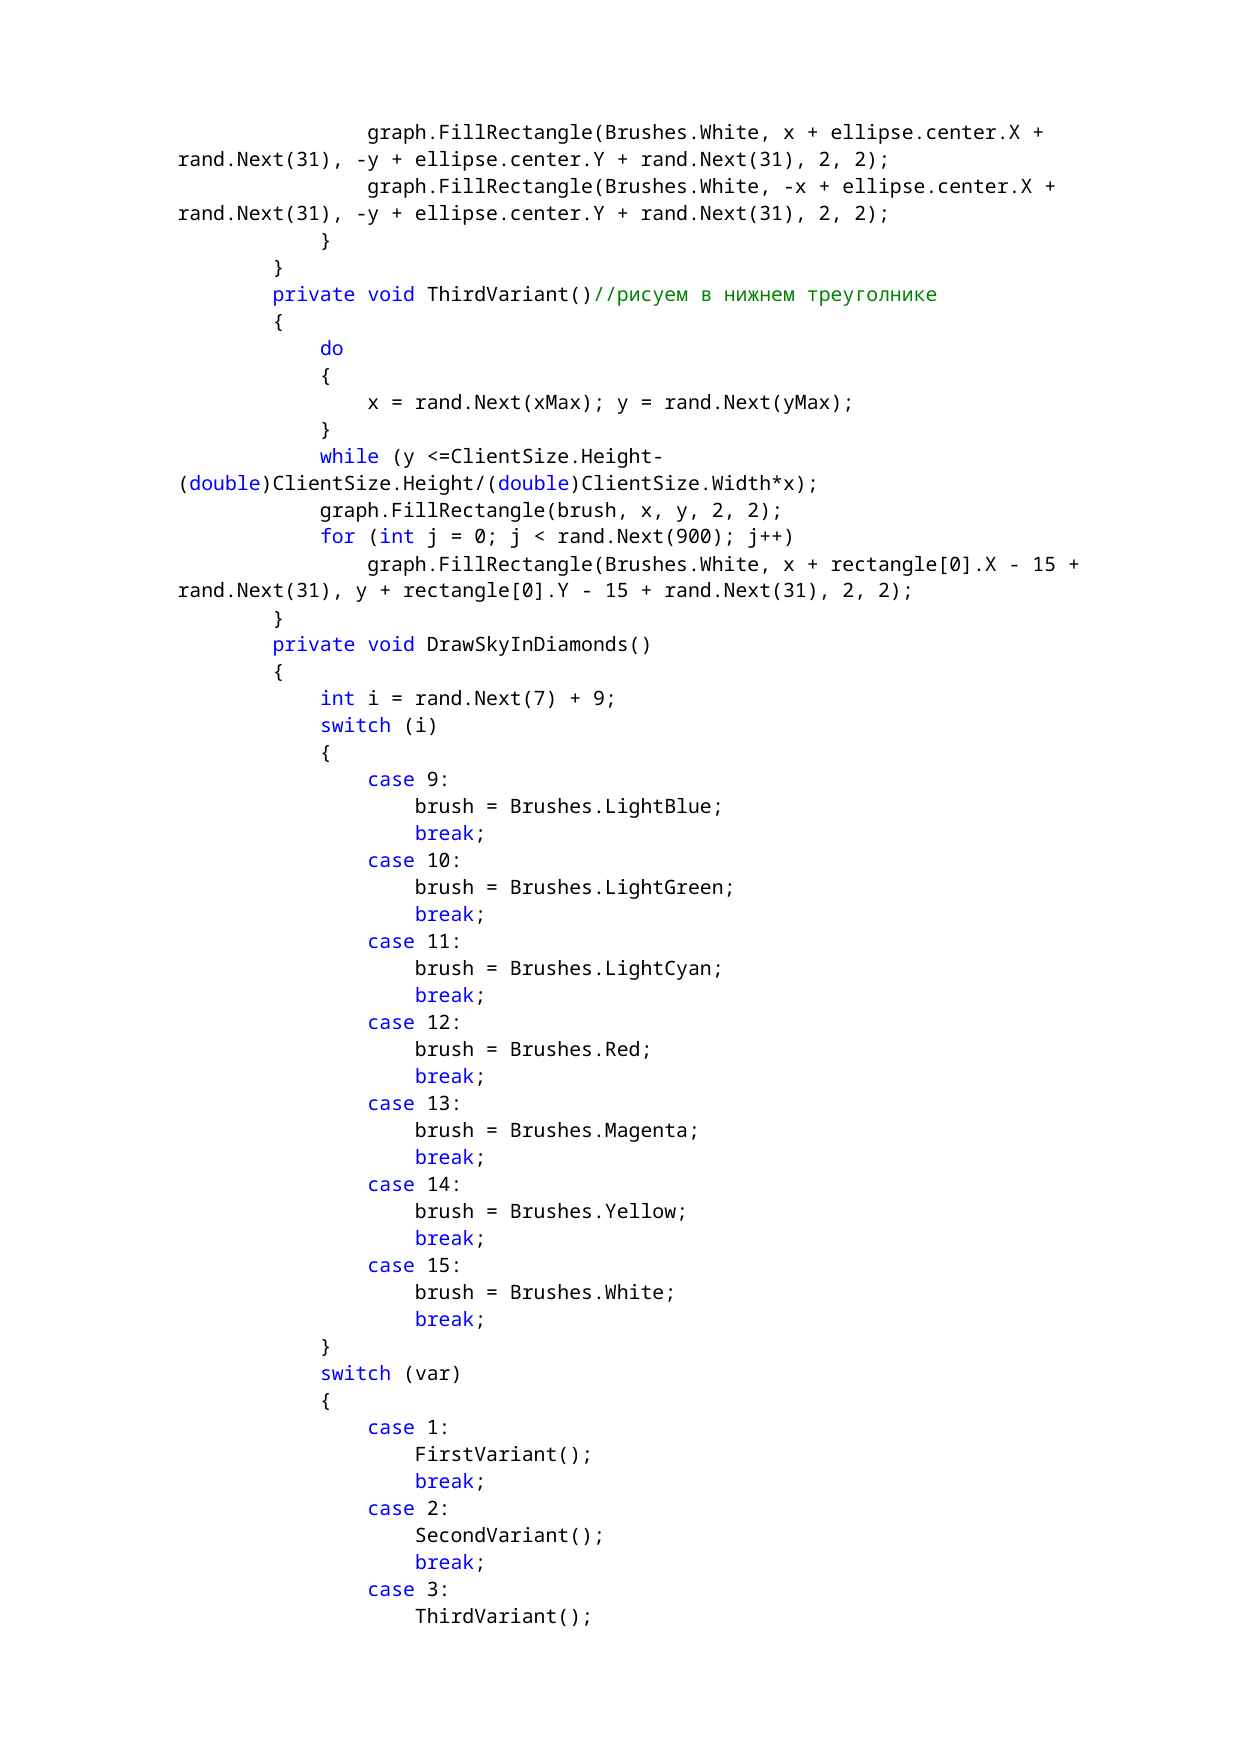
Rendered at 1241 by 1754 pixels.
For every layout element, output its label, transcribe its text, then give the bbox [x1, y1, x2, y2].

text break; [177, 1548, 1152, 1575]
text break; [177, 1467, 1152, 1494]
text } [177, 1332, 1152, 1359]
text graph.FillRectangle(brush, x, y, 2, 2); [177, 496, 1152, 523]
text break; [177, 1224, 1152, 1251]
text case 15: [177, 1251, 1152, 1278]
text case 12: [177, 1008, 1152, 1035]
text switch (var) [177, 1359, 1152, 1386]
text brush = Brushes.Yellow; [177, 1197, 1152, 1224]
text switch (i) [177, 712, 1152, 739]
text graph.FillRectangle(Brushes.White, x + rectangle[0].X - 15 + rand.Next(31), y + rectangle[0].Y - 15 + rand.Next(31), 2, 2); [177, 550, 1152, 604]
text case 11: [177, 927, 1152, 954]
text } [177, 604, 1152, 631]
text brush = Brushes.LightCyan; [177, 954, 1152, 981]
text case 10: [177, 847, 1152, 873]
text break; [177, 819, 1152, 847]
text for (int j = 0; j < rand.Next(900); j++) [177, 523, 1152, 550]
text graph.FillRectangle(Brushes.White, -x + ellipse.center.X + rand.Next(31), -y + ellipse.center.Y + rand.Next(31), 2, 2); [177, 172, 1152, 226]
text private void DrawSkyInDiamonds() [177, 631, 1152, 658]
text FirstVariant(); [177, 1440, 1152, 1467]
text { [177, 361, 1152, 388]
text ThirdVariant(); [177, 1602, 1152, 1629]
text { [177, 307, 1152, 334]
text SecondVariant(); [177, 1521, 1152, 1548]
text break; [177, 1305, 1152, 1332]
text break; [177, 901, 1152, 927]
text case 2: [177, 1494, 1152, 1521]
text } [177, 415, 1152, 442]
text case 3: [177, 1575, 1152, 1602]
text case 14: [177, 1170, 1152, 1197]
text { [177, 1386, 1152, 1413]
text private void ThirdVariant()//рисуем в нижнем треуголнике [177, 280, 1152, 307]
text break; [177, 1143, 1152, 1170]
text graph.FillRectangle(Brushes.White, x + ellipse.center.X + rand.Next(31), -y + ellipse.center.Y + rand.Next(31), 2, 2); [177, 118, 1152, 172]
text brush = Brushes.LightBlue; [177, 793, 1152, 819]
text int i = rand.Next(7) + 9; [177, 685, 1152, 712]
text { [177, 658, 1152, 685]
text { [177, 739, 1152, 766]
text case 1: [177, 1413, 1152, 1440]
text } [177, 253, 1152, 280]
text do [177, 334, 1152, 361]
text case 9: [177, 766, 1152, 793]
text } [177, 226, 1152, 253]
text brush = Brushes.Red; [177, 1035, 1152, 1062]
text case 13: [177, 1089, 1152, 1116]
text while (y <=ClientSize.Height-(double)ClientSize.Height/(double)ClientSize.Width*x); [177, 442, 1152, 496]
text brush = Brushes.White; [177, 1278, 1152, 1305]
text break; [177, 1062, 1152, 1089]
text brush = Brushes.LightGreen; [177, 873, 1152, 901]
text brush = Brushes.Magenta; [177, 1116, 1152, 1143]
text x = rand.Next(xMax); y = rand.Next(yMax); [177, 388, 1152, 415]
text break; [177, 981, 1152, 1008]
